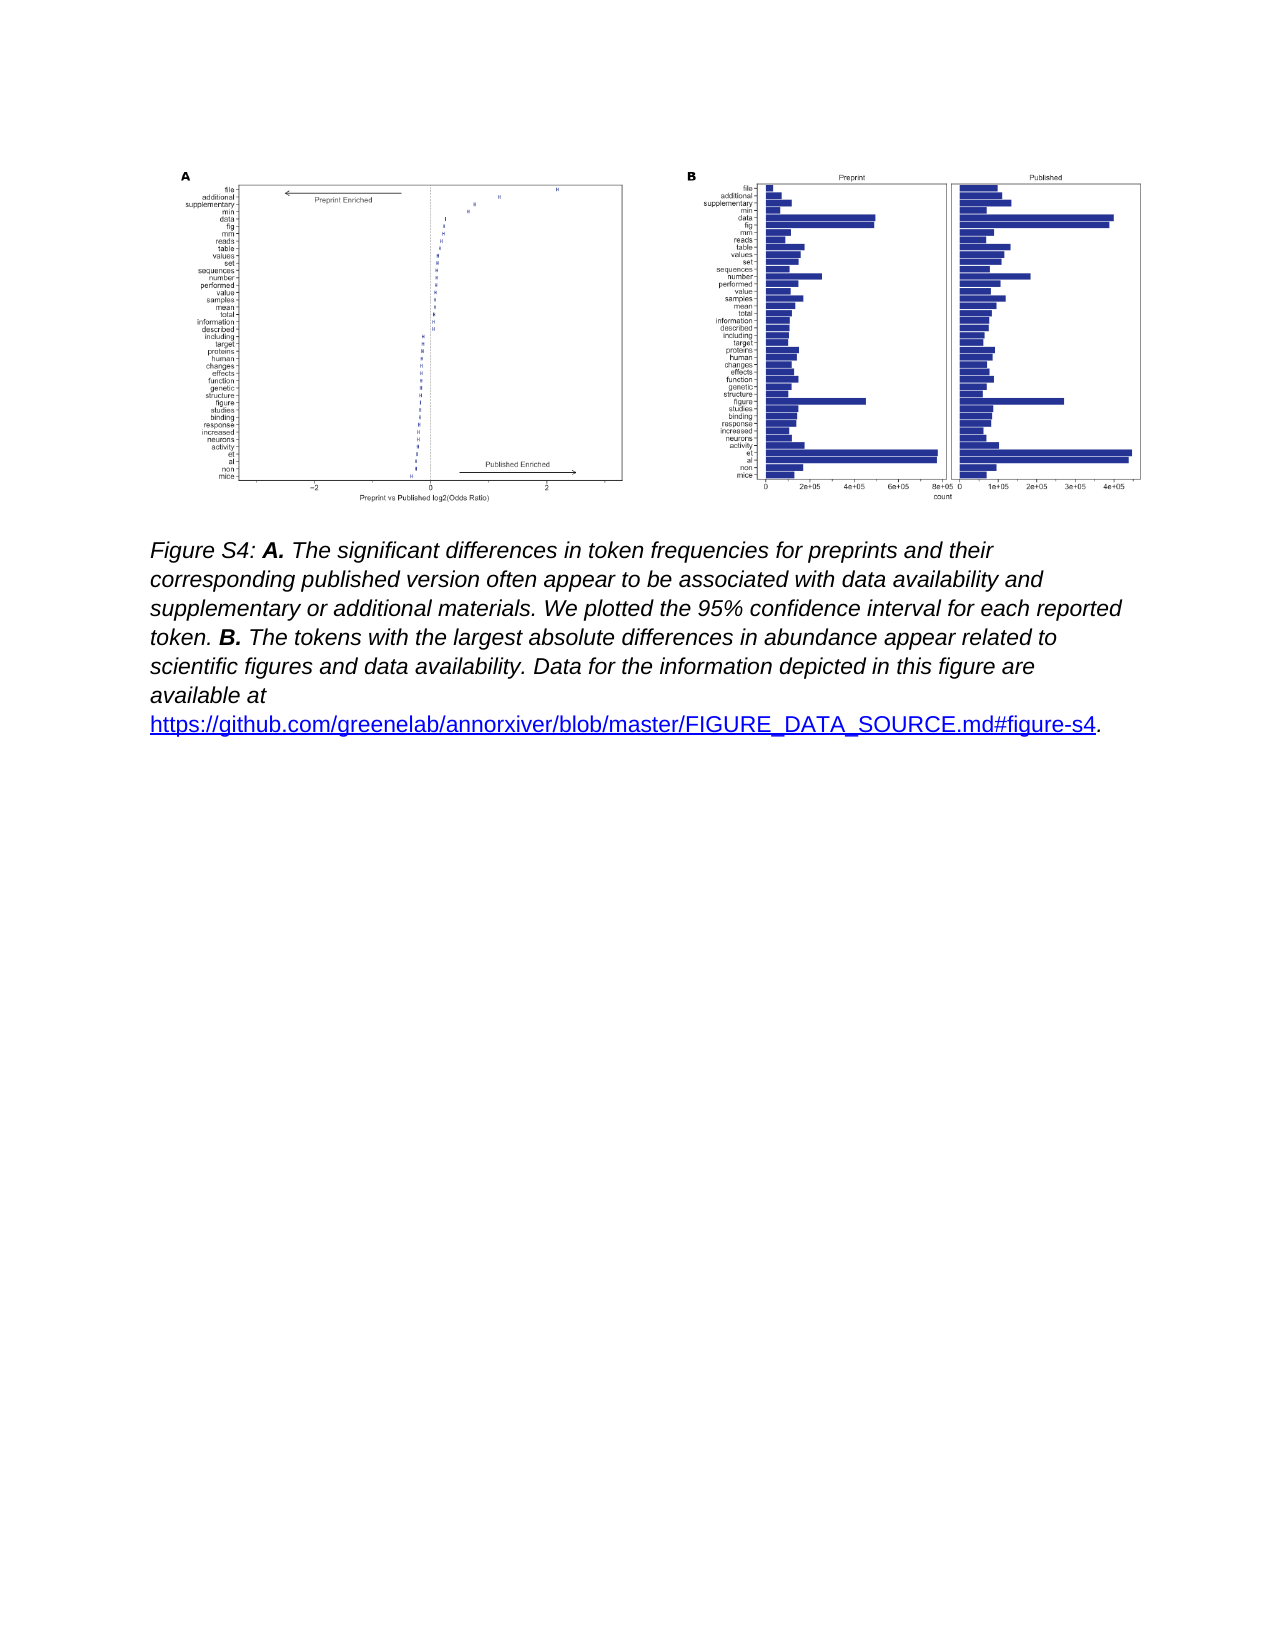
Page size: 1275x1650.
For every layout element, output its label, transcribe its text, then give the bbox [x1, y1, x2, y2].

picture [168, 150, 1144, 510]
text Figure S4: A. The significant differences in token frequencies for preprints and their corresponding published version often appear to be associated with data availability and supplementary or additional materials. We plotted the 95% confidence interval for each reported token. B. The tokens with the largest absolute differences in abundance appear related to scientific figures and data availability. Data for the information depicted in this figure are available at https://github.com/greenelab/annorxiver/blob/master/FIGURE_DATA_SOURCE.md#figure-s4. [150, 537, 1125, 737]
